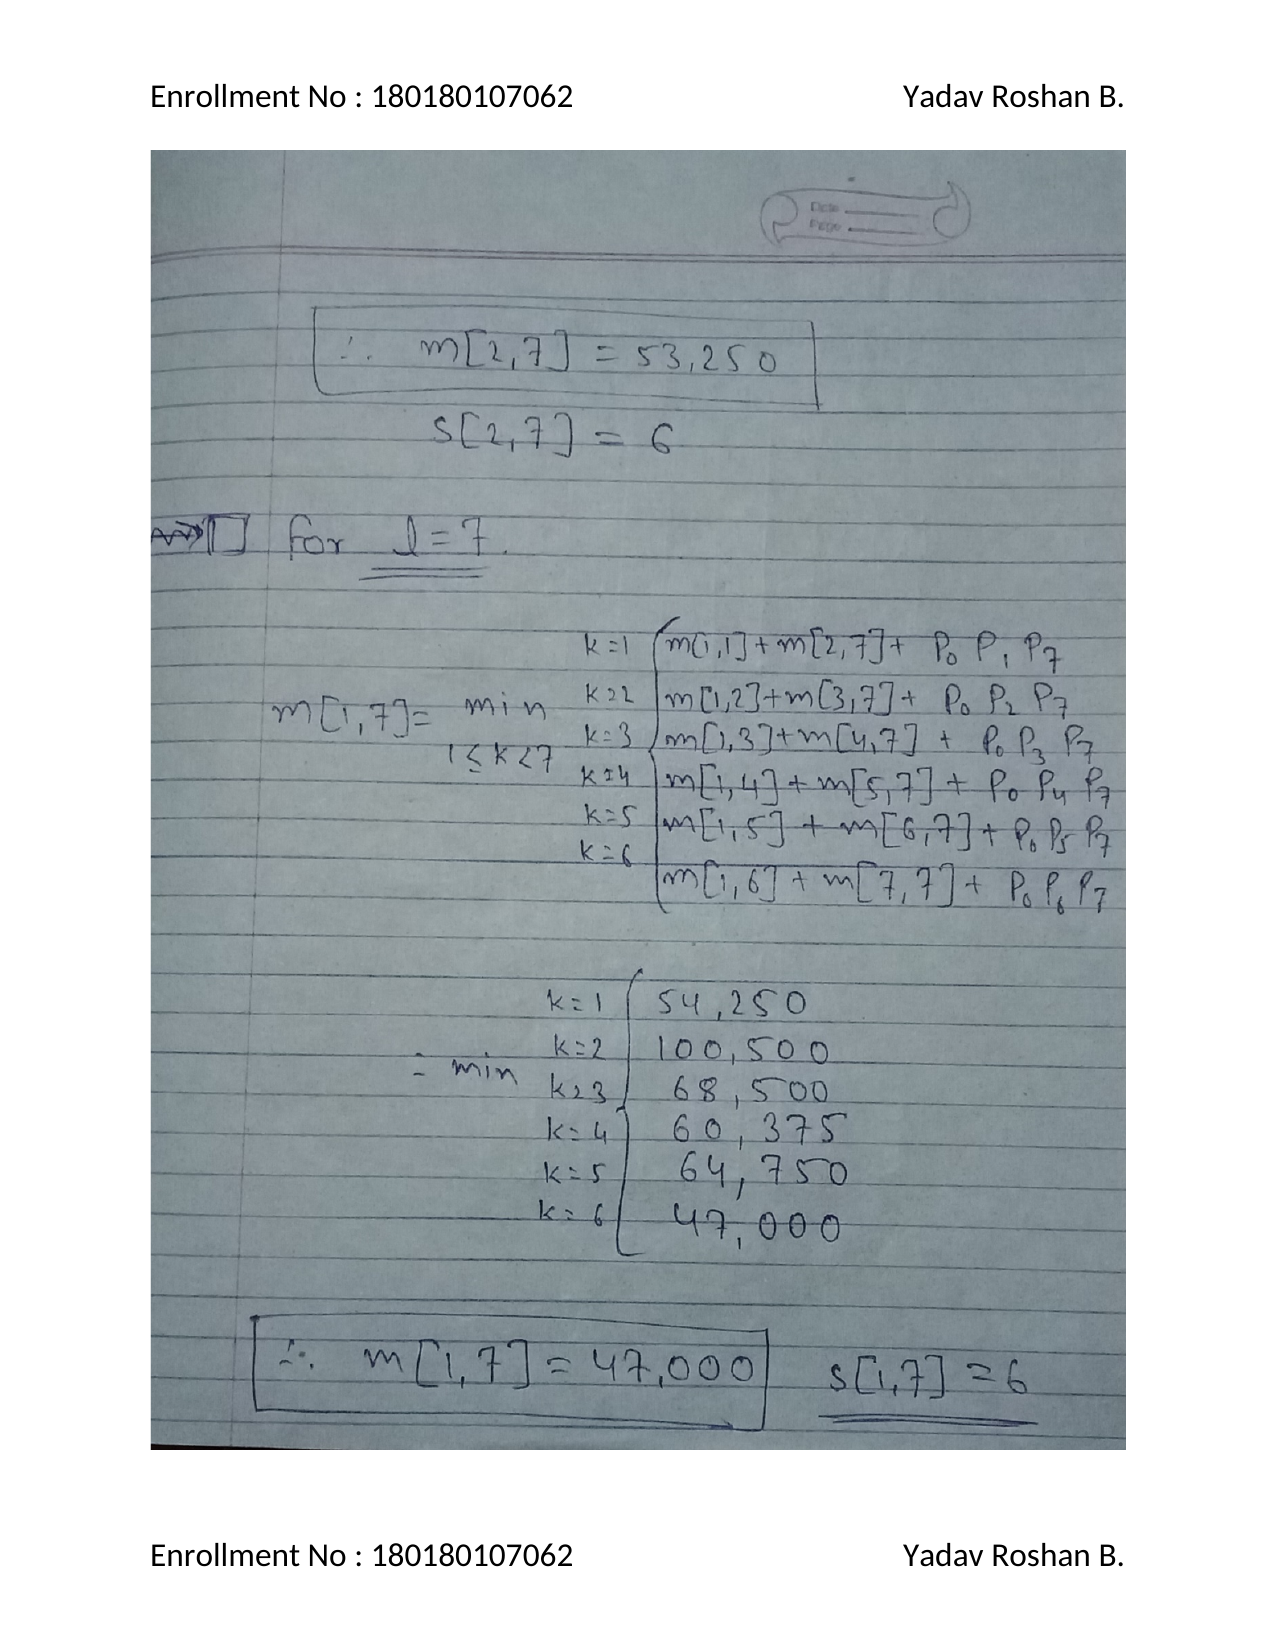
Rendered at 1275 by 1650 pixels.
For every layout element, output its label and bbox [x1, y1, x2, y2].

picture [152, 151, 1126, 1449]
